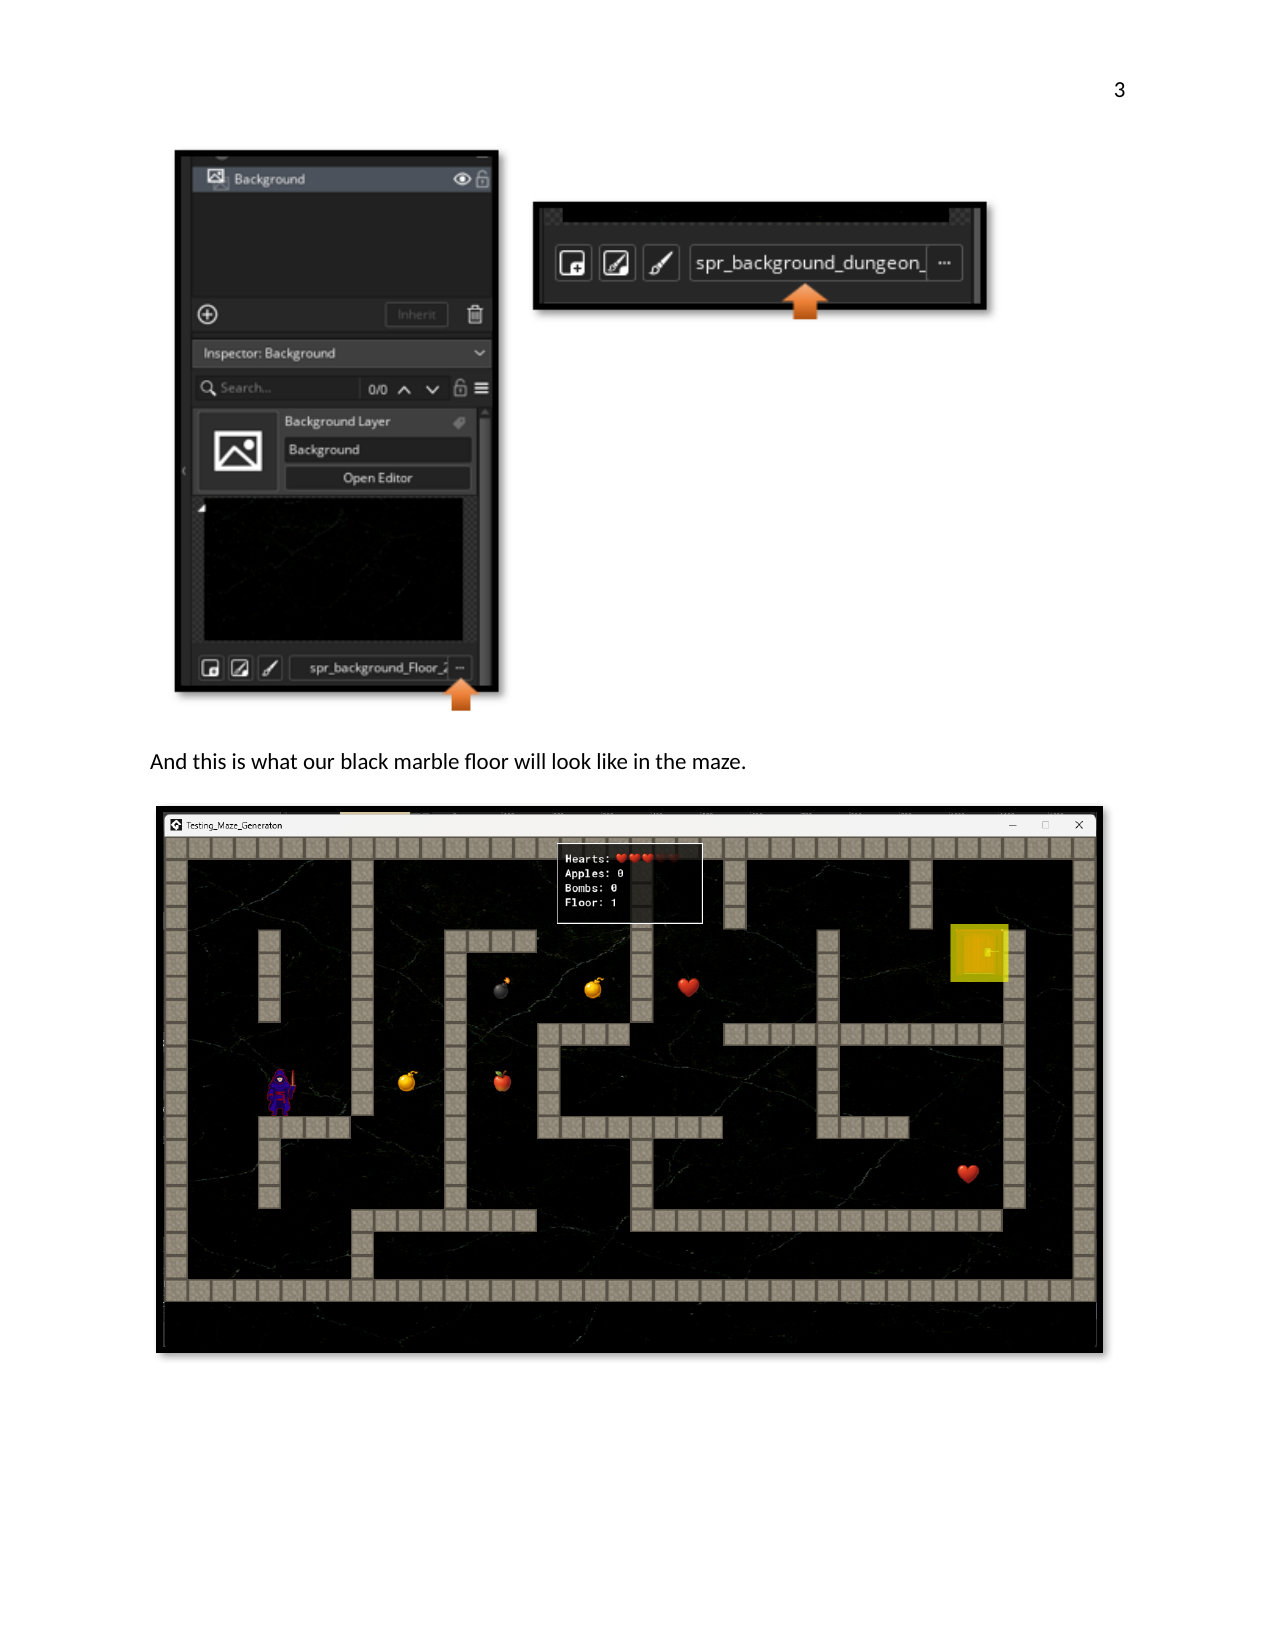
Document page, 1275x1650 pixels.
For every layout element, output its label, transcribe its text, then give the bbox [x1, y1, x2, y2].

text And this is what our black marble floor will look like in the maze. [150, 747, 1125, 775]
picture [150, 131, 1012, 722]
picture [163, 812, 1097, 1347]
